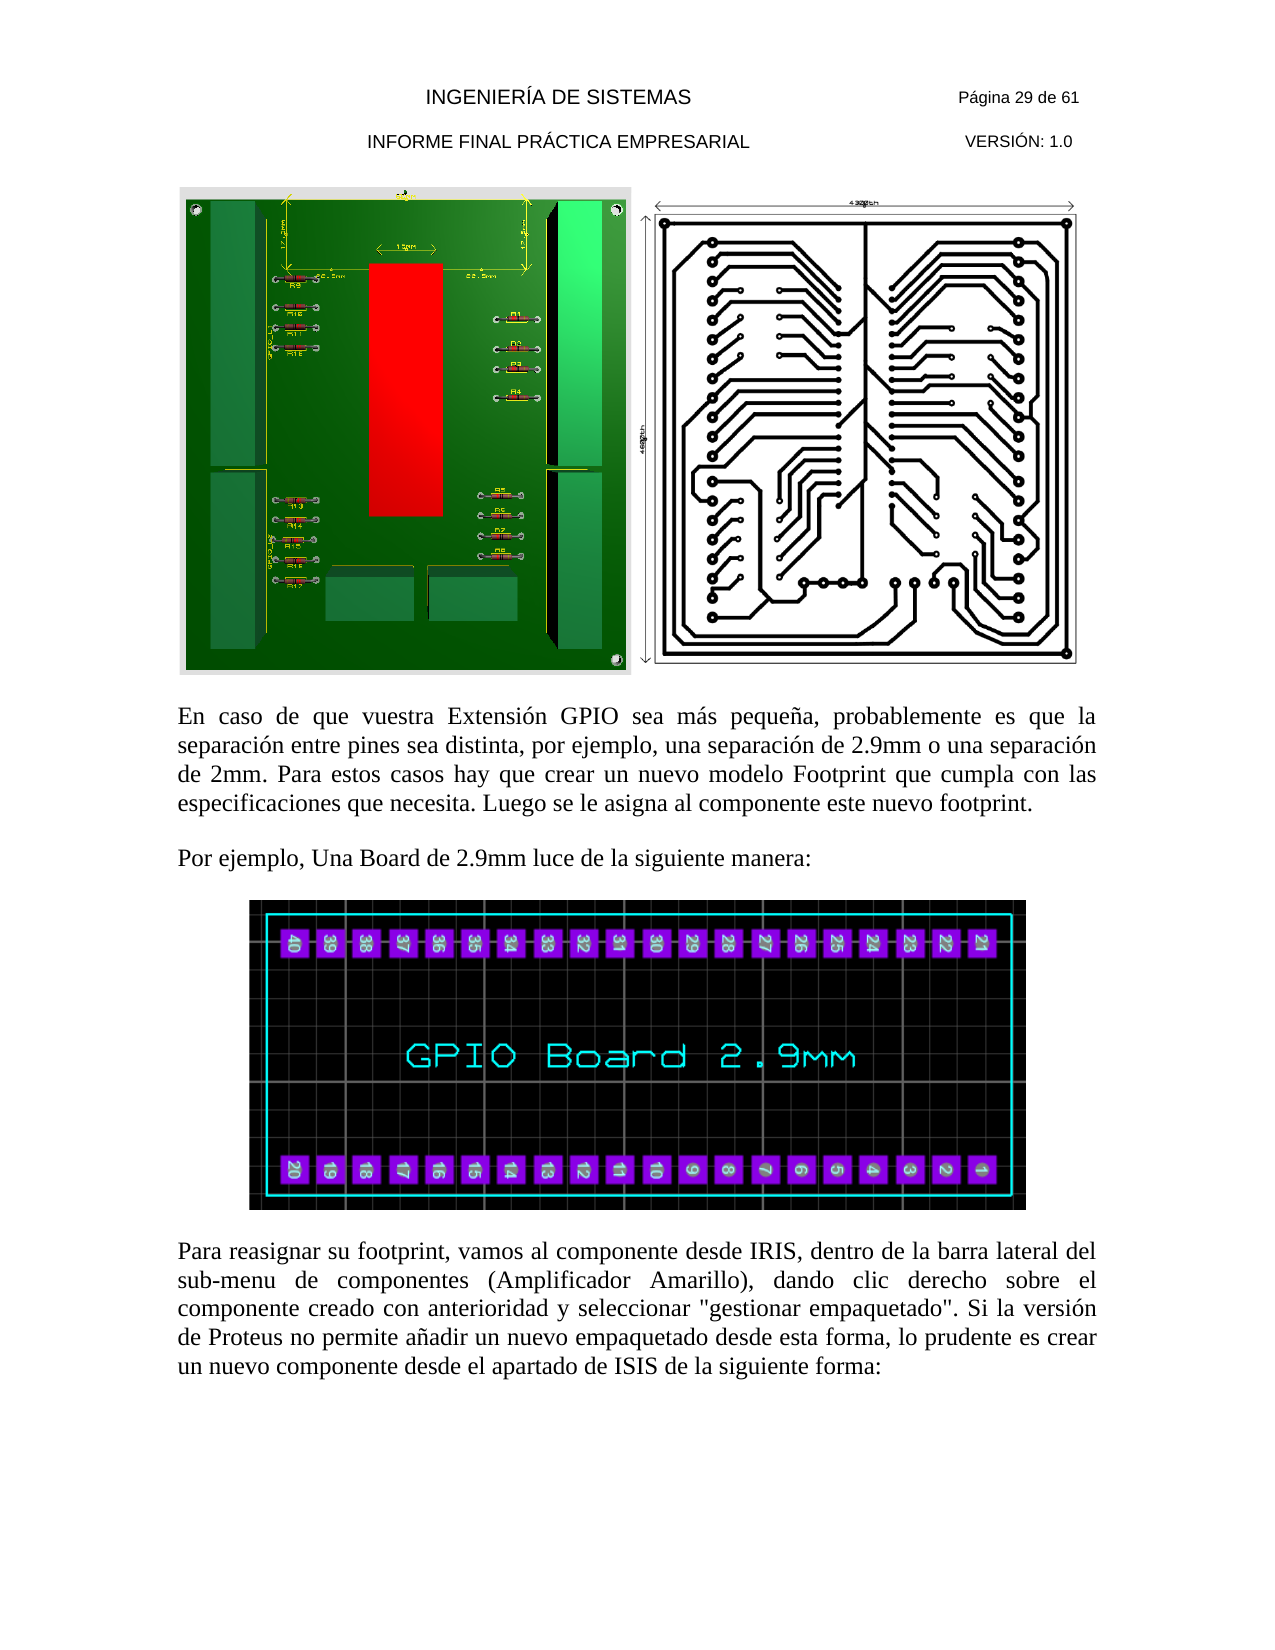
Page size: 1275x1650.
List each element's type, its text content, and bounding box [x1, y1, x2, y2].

picture [179, 187, 1096, 675]
text Por ejemplo, Una Board de 2.9mm luce de la siguiente manera: [177, 843, 1098, 871]
picture [249, 900, 1026, 1210]
text En caso de que vuestra Extensión GPIO sea más pequeña, probablemente es que la separación entre pines sea distinta, por ejemplo, una separación de 2.9mm o una separación de 2mm. Para estos casos hay que crear un nuevo modelo Footprint que cumpla con las especificaciones que necesita. Luego se le asigna al componente este nuevo footprint. [177, 701, 1098, 816]
text Para reasignar su footprint, vamos al componente desde IRIS, dentro de la barra lateral del sub-menu de componentes (Amplificador Amarillo), dando clic derecho sobre el componente creado con anterioridad y seleccionar "gestionar empaquetado". Si la versión de Proteus no permite añadir un nuevo empaquetado desde esta forma, lo prudente es crear un nuevo componente desde el apartado de ISIS de la siguiente forma: [177, 1236, 1098, 1380]
